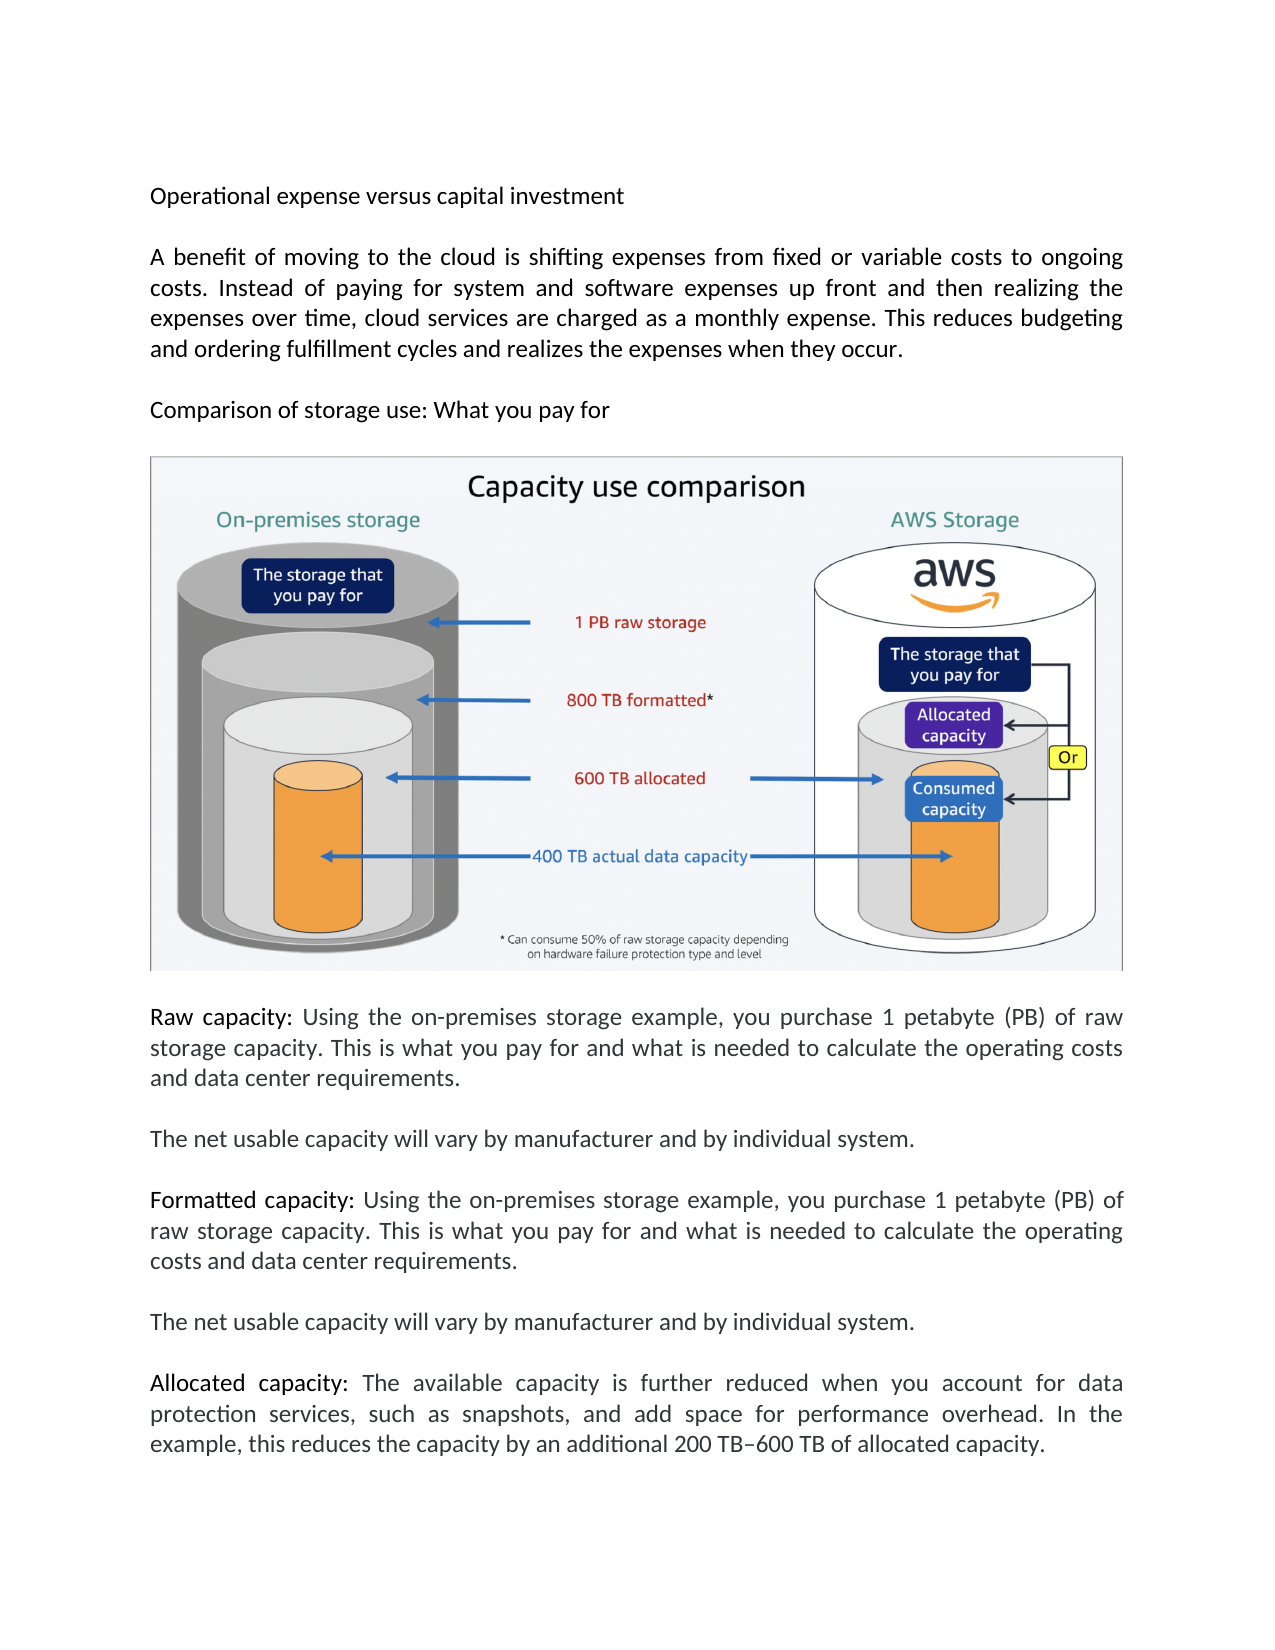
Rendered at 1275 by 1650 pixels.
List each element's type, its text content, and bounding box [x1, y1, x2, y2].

picture [150, 455, 1125, 971]
text The net usable capacity will vary by manufacturer and by individual system. [150, 1123, 1125, 1154]
text The net usable capacity will vary by manufacturer and by individual system. [150, 1306, 1125, 1337]
text Comparison of storage use: What you pay for [150, 394, 1125, 425]
text A benefit of moving to the cloud is shifting expenses from fixed or variable costs to ongoing costs. Instead of paying for system and software expenses up front and then realizing the expenses over time, cloud services are charged as a monthly expense. This reduces budgeting and ordering fulfillment cycles and realizes the expenses when they occur. [150, 242, 1125, 364]
text Formatted capacity: Using the on-premises storage example, you purchase 1 petabyte (PB) of raw storage capacity. This is what you pay for and what is needed to calculate the operating costs and data center requirements. [150, 1184, 1125, 1276]
text Operational expense versus capital investment [150, 181, 1125, 211]
text Raw capacity: Using the on-premises storage example, you purchase 1 petabyte (PB) of raw storage capacity. This is what you pay for and what is needed to calculate the operating costs and data center requirements. [150, 1001, 1125, 1093]
text Allocated capacity: The available capacity is further reduced when you account for data protection services, such as snapshots, and add space for performance overhead. In the example, this reduces the capacity by an additional 200 TB–600 TB of allocated capacity. [150, 1367, 1125, 1459]
